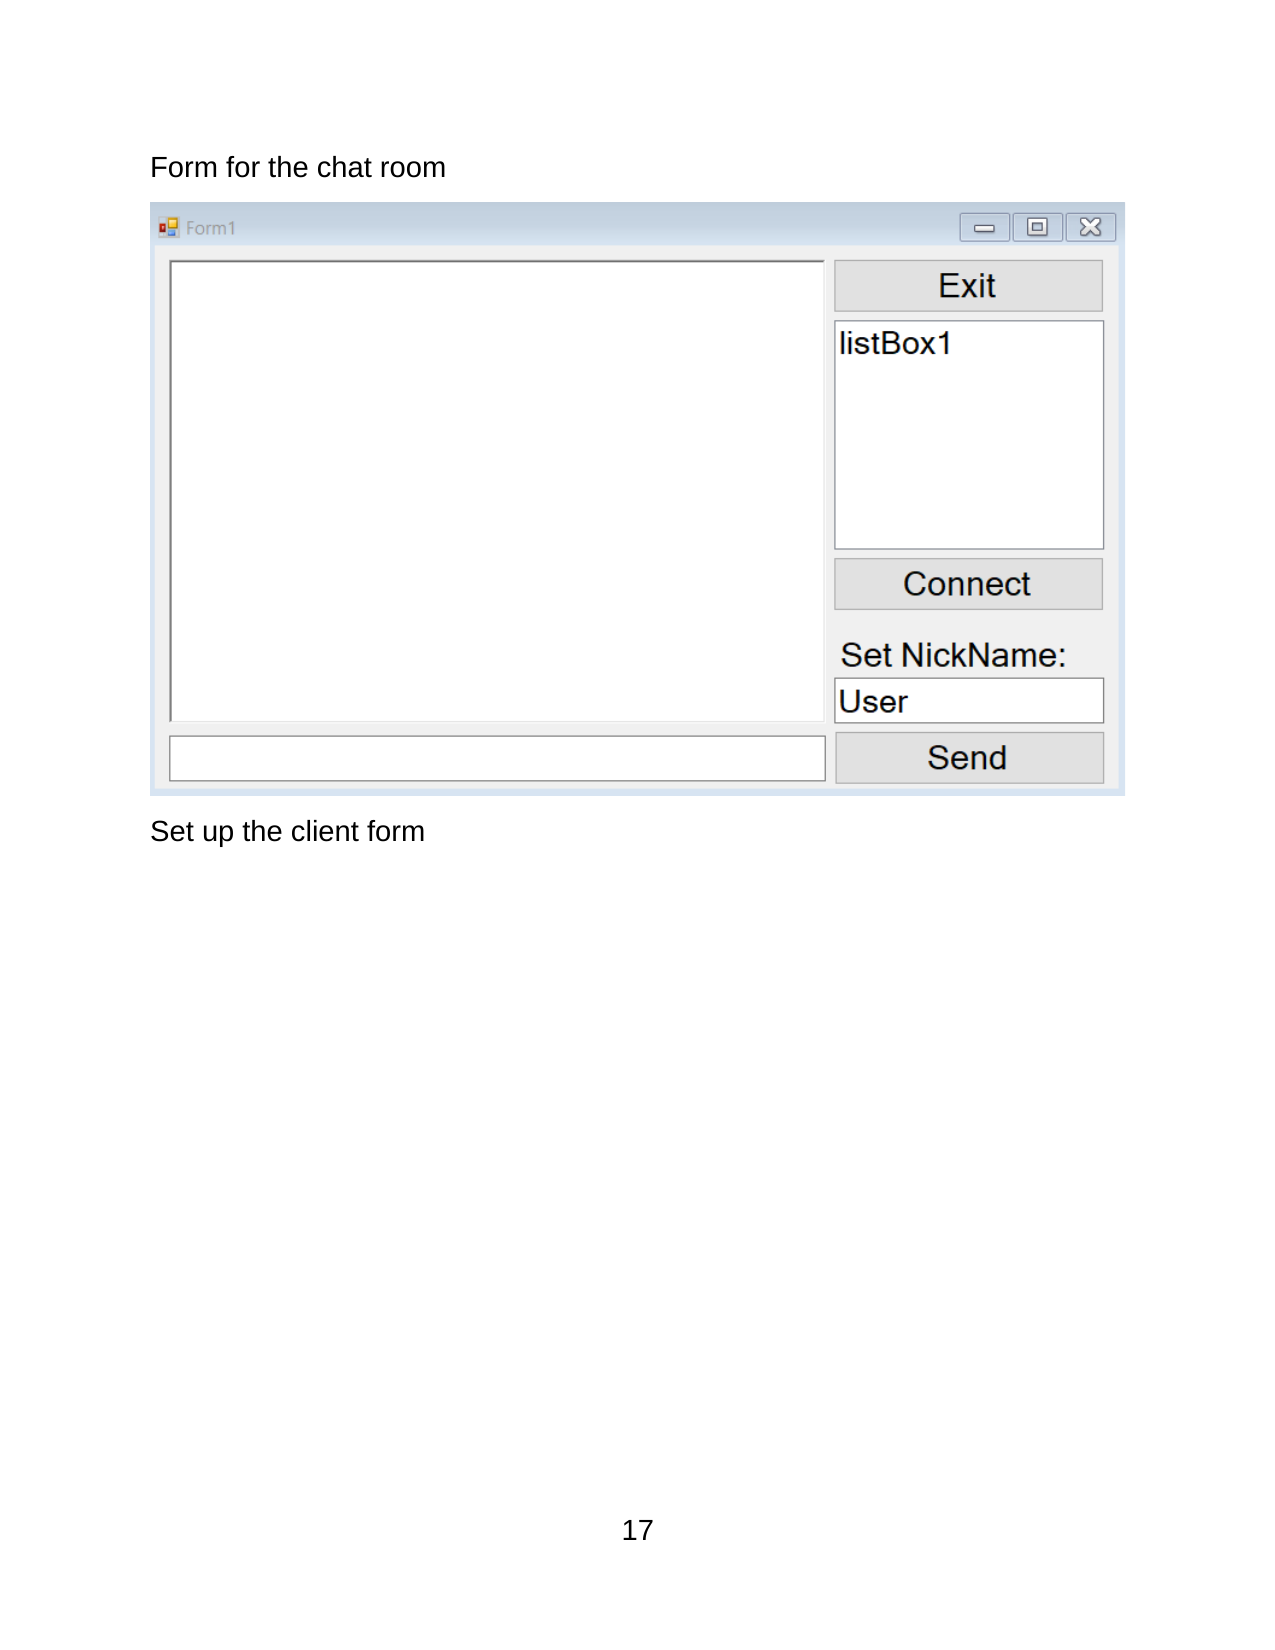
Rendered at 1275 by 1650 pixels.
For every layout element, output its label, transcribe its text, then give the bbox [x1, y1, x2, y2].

text Form for the chat room [150, 150, 1125, 183]
picture [150, 202, 1125, 796]
text Set up the client form [150, 814, 1125, 847]
